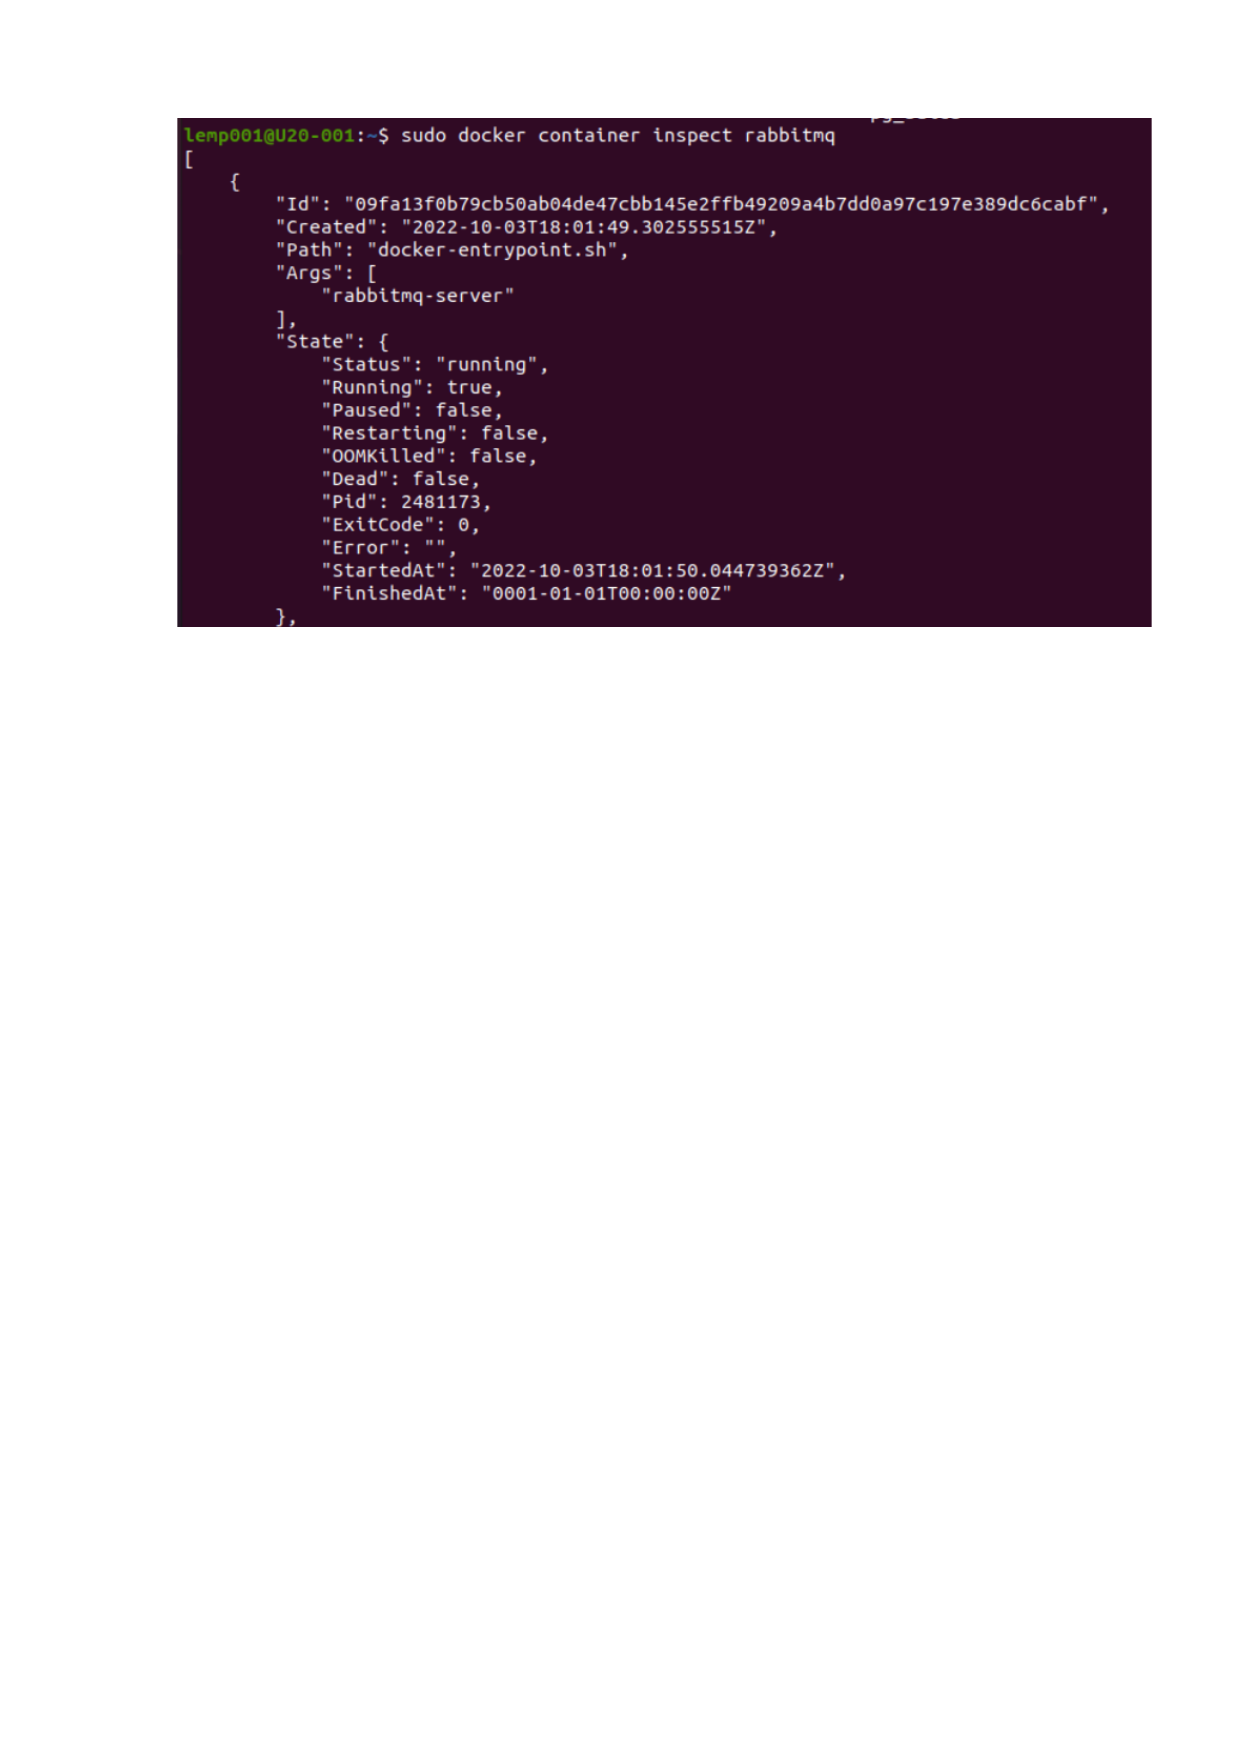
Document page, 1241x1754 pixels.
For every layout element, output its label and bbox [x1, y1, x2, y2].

picture [177, 118, 1152, 627]
